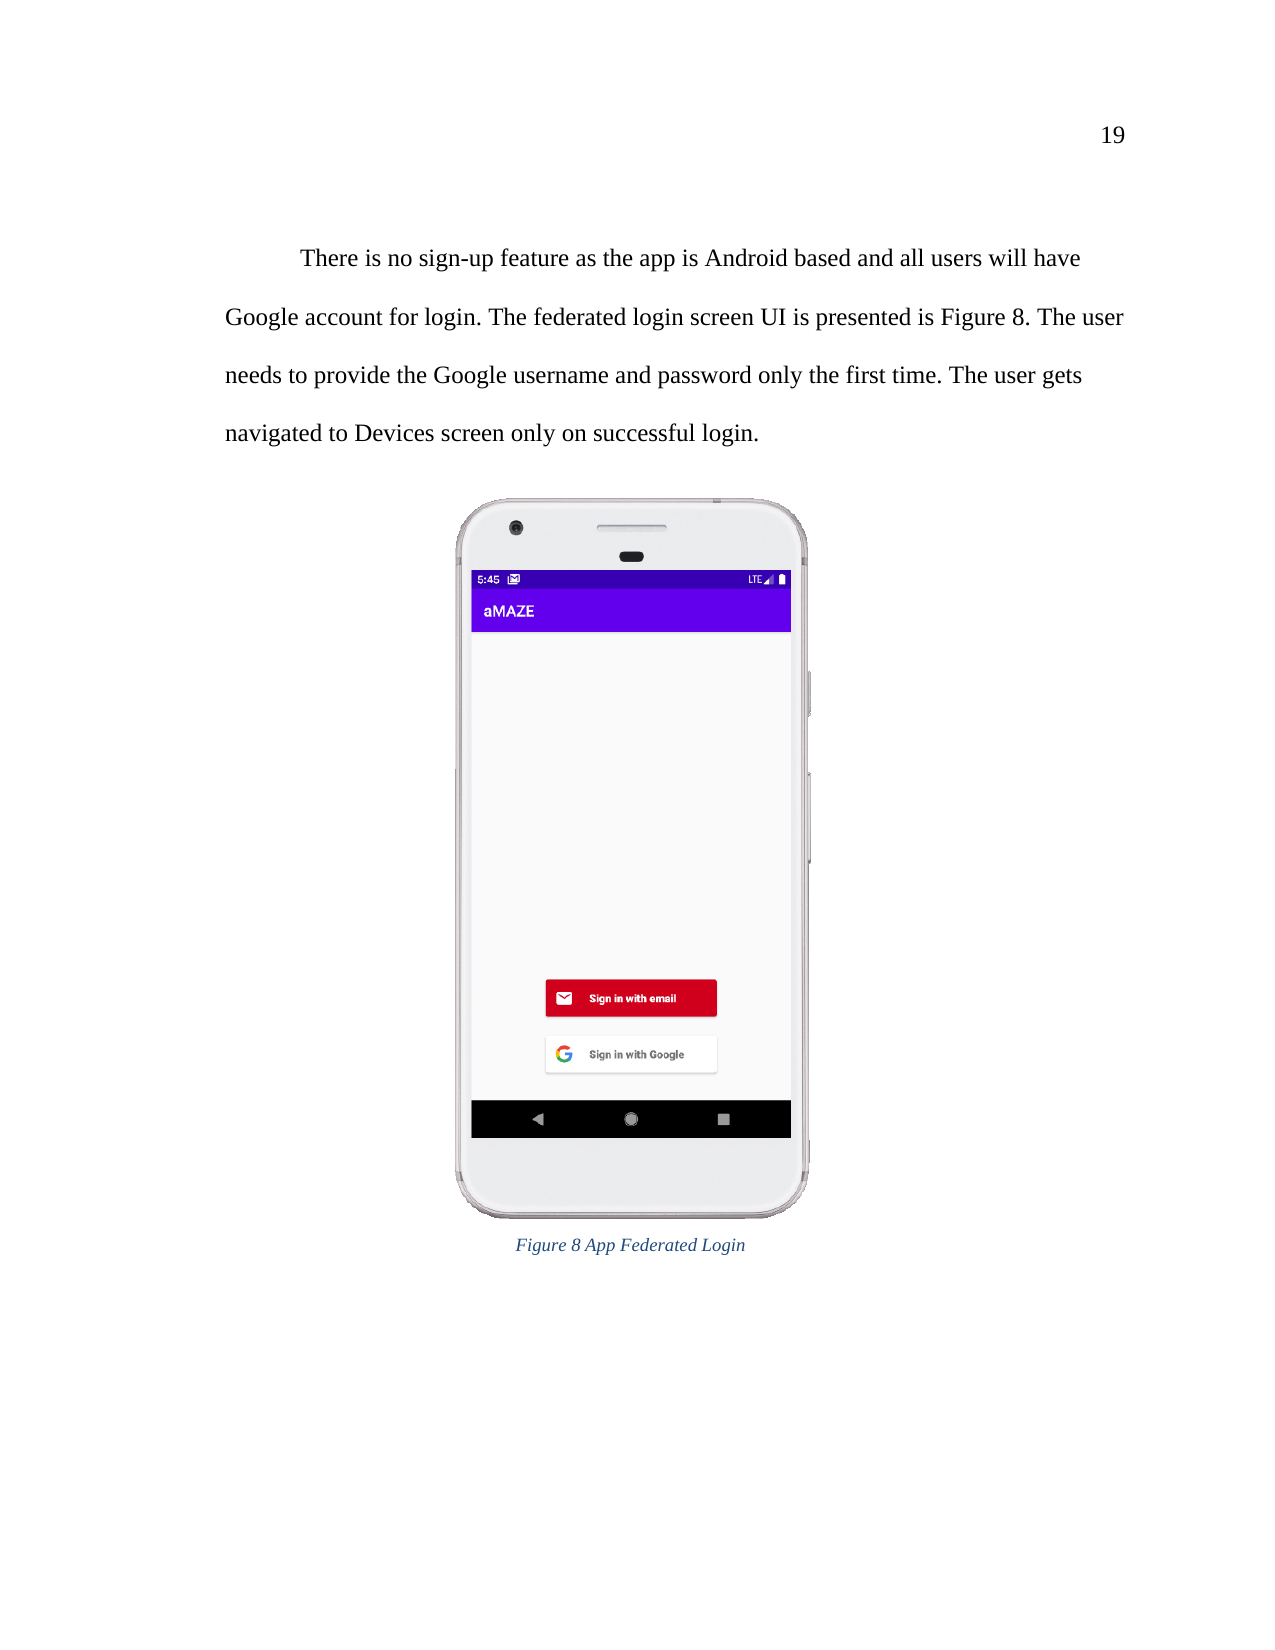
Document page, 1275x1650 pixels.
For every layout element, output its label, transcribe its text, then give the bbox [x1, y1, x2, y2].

text There is no sign-up feature as the app is Android based and all users will have Google account for login. The federated login screen UI is presented is Figure 8. The user needs to provide the Google username and password only the first time. The user gets navigated to Devices screen only on successful login. [225, 220, 1125, 453]
picture [450, 492, 813, 1224]
